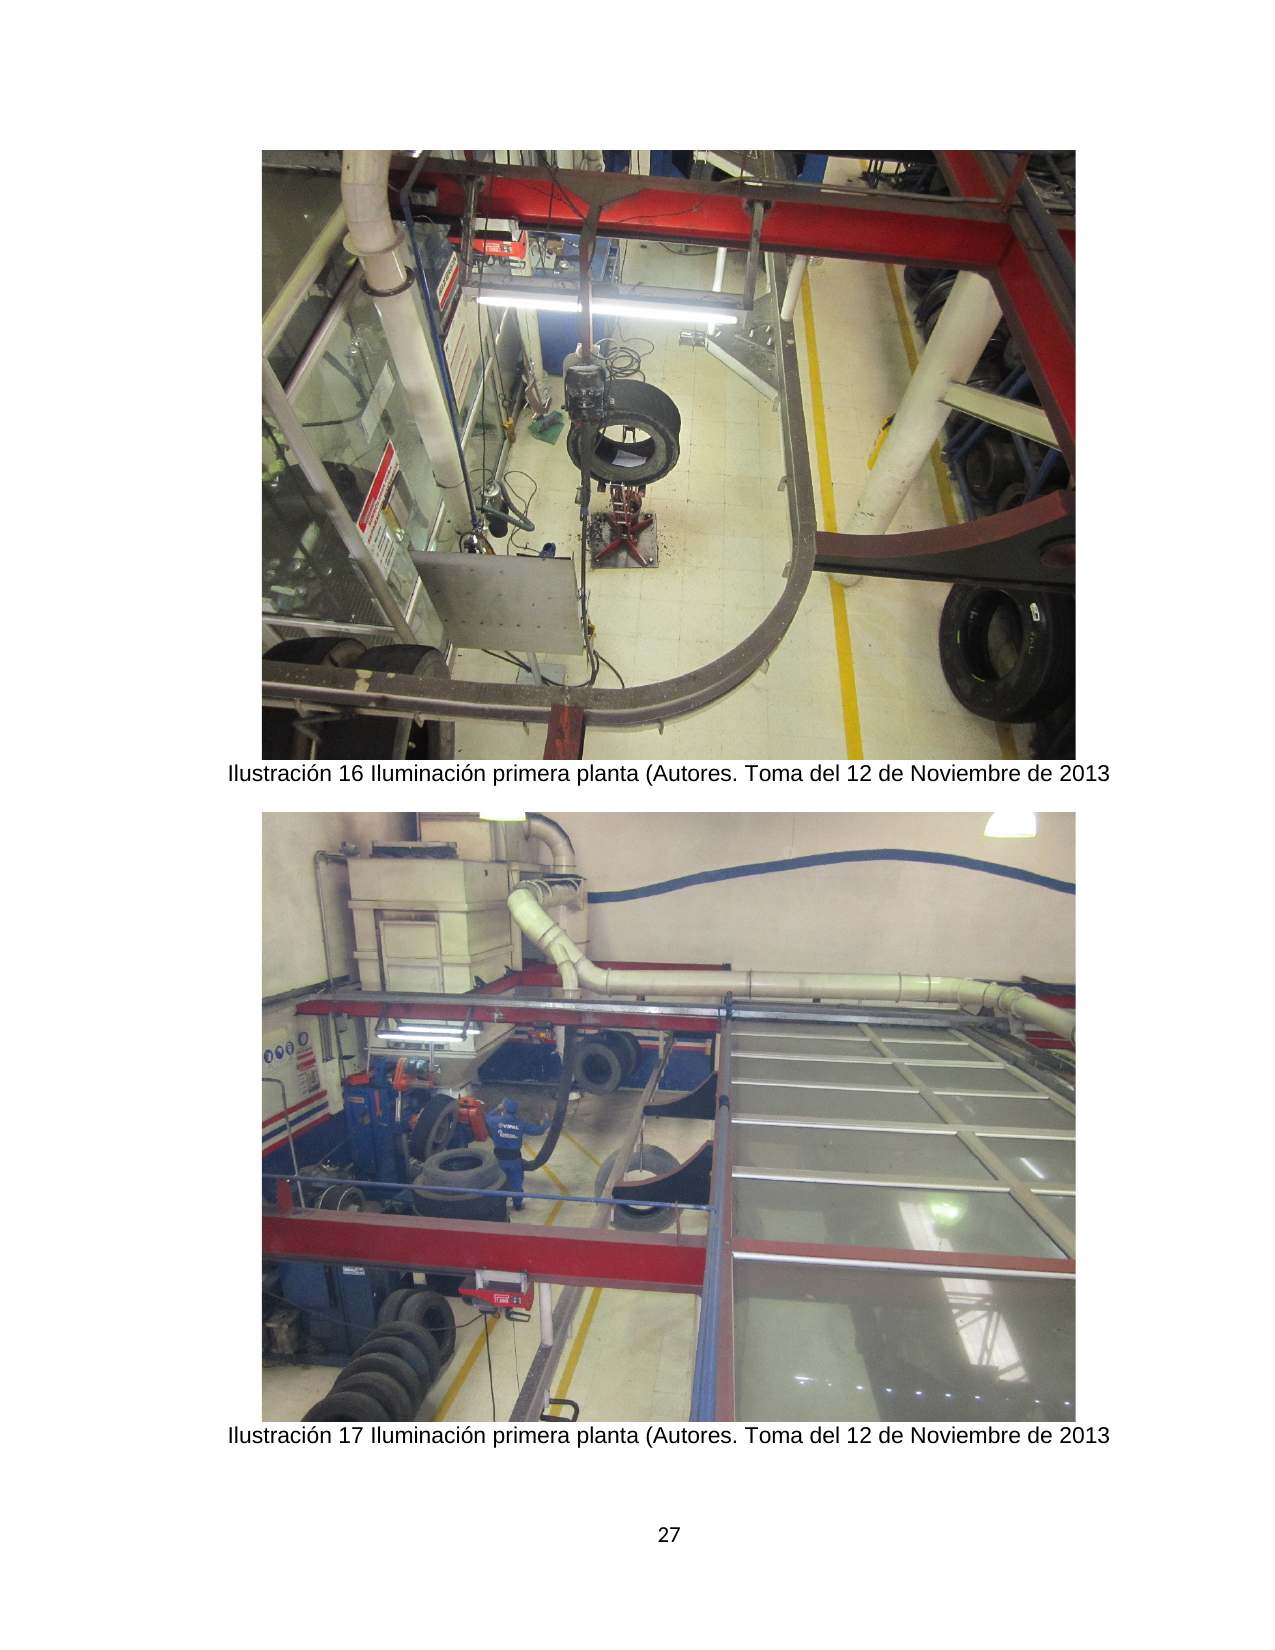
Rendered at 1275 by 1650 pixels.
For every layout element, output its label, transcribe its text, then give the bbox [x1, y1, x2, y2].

text Ilustración 16 Iluminación primera planta (Autores. Toma del 12 de Noviembre de 2013 [213, 759, 1125, 786]
picture [261, 150, 1076, 760]
text Ilustración 17 Iluminación primera planta (Autores. Toma del 12 de Noviembre de 2013 [213, 1422, 1125, 1448]
picture [261, 812, 1076, 1422]
